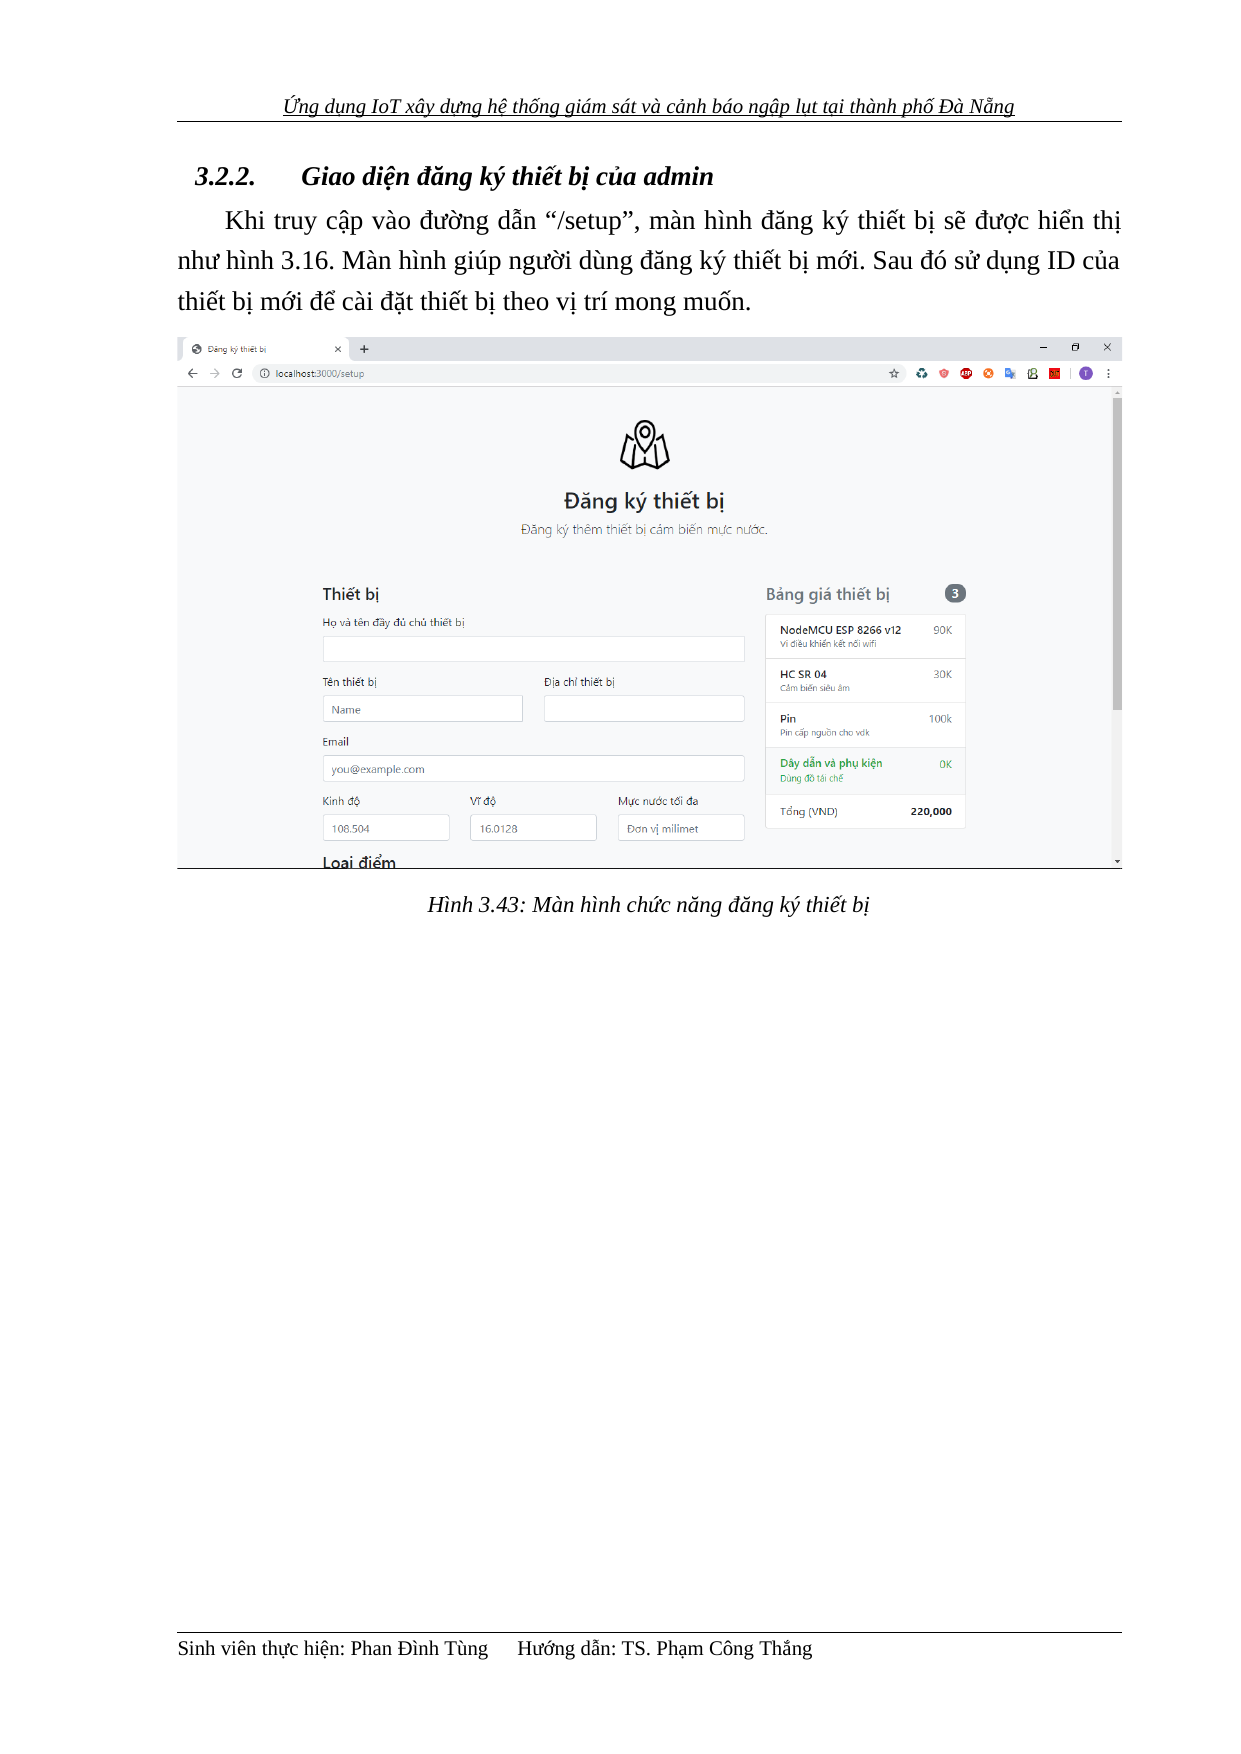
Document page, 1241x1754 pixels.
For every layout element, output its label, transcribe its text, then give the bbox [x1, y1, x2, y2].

subtitle 3.2.2. Giao diện đăng ký thiết bị của admin [195, 160, 1122, 191]
picture [177, 337, 1123, 869]
text Khi truy cập vào đường dẫn “/setup”, màn hình đăng ký thiết bị sẽ được hiển thị như hình 3.16. Màn hình giúp người dùng đăng ký thiết bị mới. Sau đó sử dụng ID của thiết bị mới để cài đặt thiết bị theo vị trí mong muốn. [177, 204, 1122, 316]
